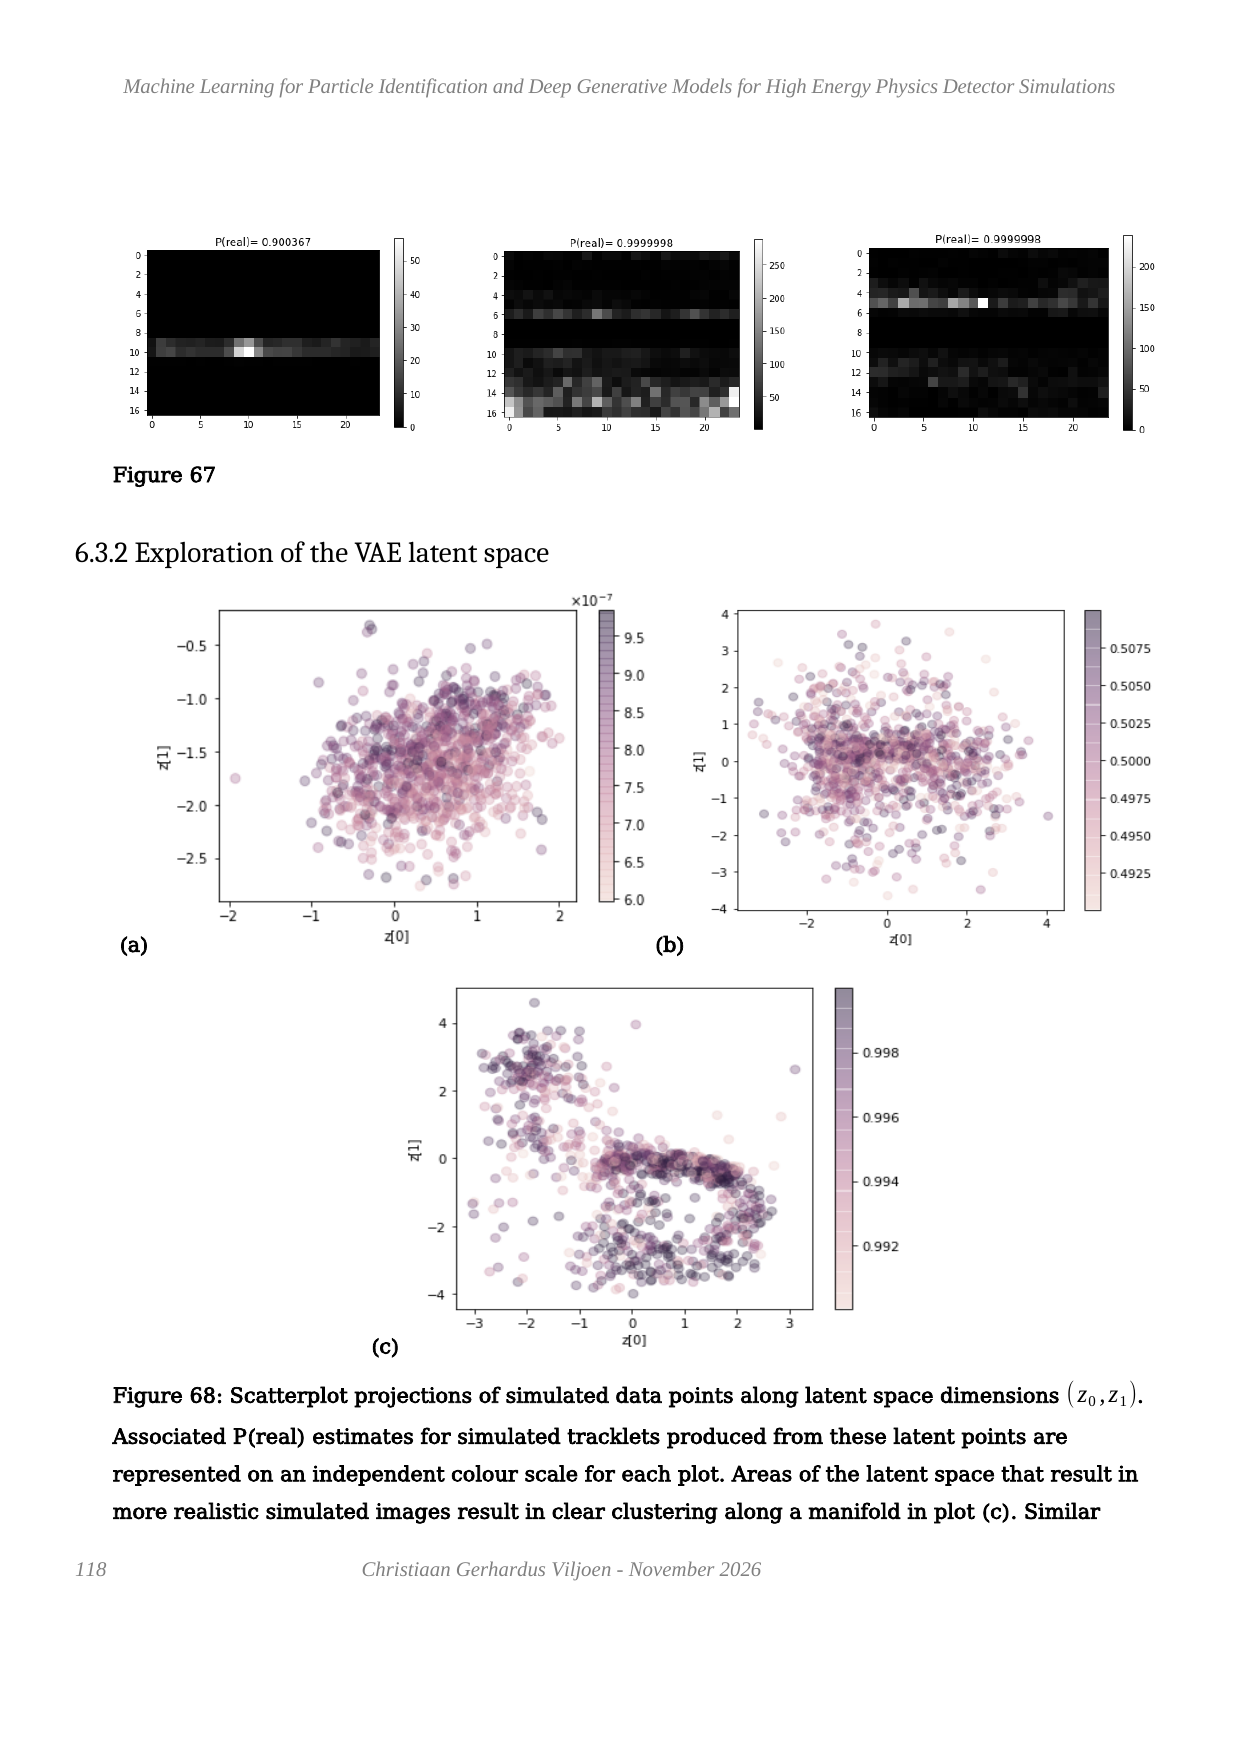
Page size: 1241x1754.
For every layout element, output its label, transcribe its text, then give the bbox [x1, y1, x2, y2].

table_cell [432, 227, 795, 461]
picture [844, 226, 1160, 441]
picture [685, 599, 1159, 952]
subtitle Exploration of the VAE latent space [75, 536, 1165, 570]
table_cell [795, 227, 1165, 461]
picture [148, 582, 654, 952]
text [112, 1379, 1165, 1523]
picture [123, 229, 426, 438]
picture [480, 230, 791, 438]
table_cell [75, 227, 432, 461]
picture [399, 977, 908, 1354]
text Figure 67 [112, 461, 1165, 486]
